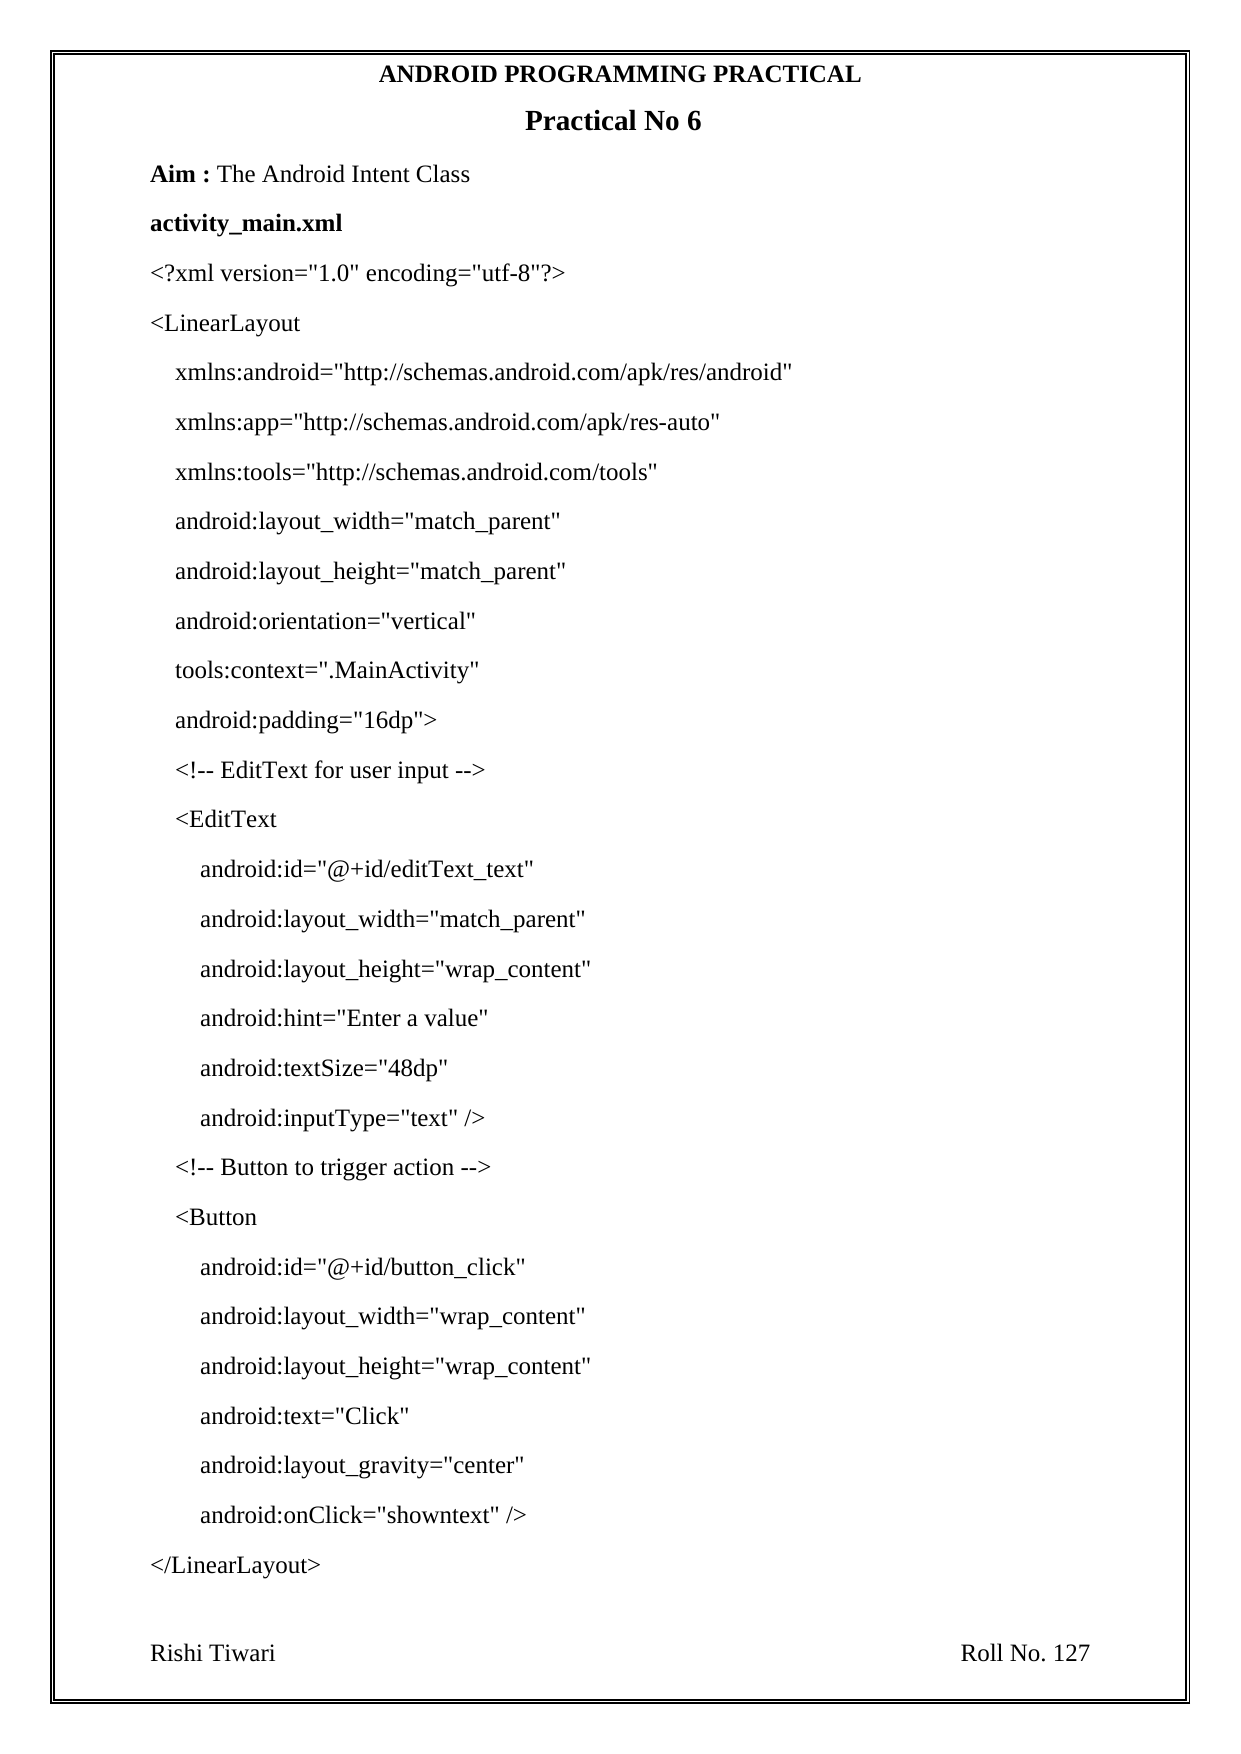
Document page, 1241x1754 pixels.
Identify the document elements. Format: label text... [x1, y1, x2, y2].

text android:onClick="showntext" /> [150, 1500, 1090, 1529]
text android:padding="16dp"> [150, 705, 1090, 734]
text <Button [150, 1202, 1090, 1231]
text <?xml version="1.0" encoding="utf-8"?> [150, 258, 1090, 287]
text xmlns:android="http://schemas.android.com/apk/res/android" [150, 357, 1090, 386]
text <EditText [150, 804, 1090, 833]
text android:text="Click" [150, 1401, 1090, 1429]
text android:id="@+id/editText_text" [150, 854, 1090, 883]
text Aim : The Android Intent Class [150, 159, 1090, 187]
text android:id="@+id/button_click" [150, 1252, 1090, 1281]
text Practical No 6 [450, 103, 1090, 137]
text tools:context=".MainActivity" [150, 656, 1090, 684]
text android:hint="Enter a value" [150, 1003, 1090, 1032]
text android:layout_width="match_parent" [150, 904, 1090, 933]
text android:inputType="text" /> [150, 1103, 1090, 1131]
text android:layout_height="match_parent" [150, 556, 1090, 585]
text android:layout_gravity="center" [150, 1451, 1090, 1479]
text android:textSize="48dp" [150, 1053, 1090, 1082]
text android:orientation="vertical" [150, 606, 1090, 634]
text android:layout_height="wrap_content" [150, 954, 1090, 982]
text android:layout_height="wrap_content" [150, 1351, 1090, 1380]
text activity_main.xml [150, 208, 1090, 237]
text <LinearLayout [150, 308, 1090, 336]
text xmlns:app="http://schemas.android.com/apk/res-auto" [150, 407, 1090, 436]
text <!-- Button to trigger action --> [150, 1152, 1090, 1181]
text <!-- EditText for user input --> [150, 755, 1090, 784]
text xmlns:tools="http://schemas.android.com/tools" [150, 457, 1090, 486]
text android:layout_width="wrap_content" [150, 1301, 1090, 1330]
text </LinearLayout> [150, 1550, 1090, 1579]
text android:layout_width="match_parent" [150, 506, 1090, 535]
